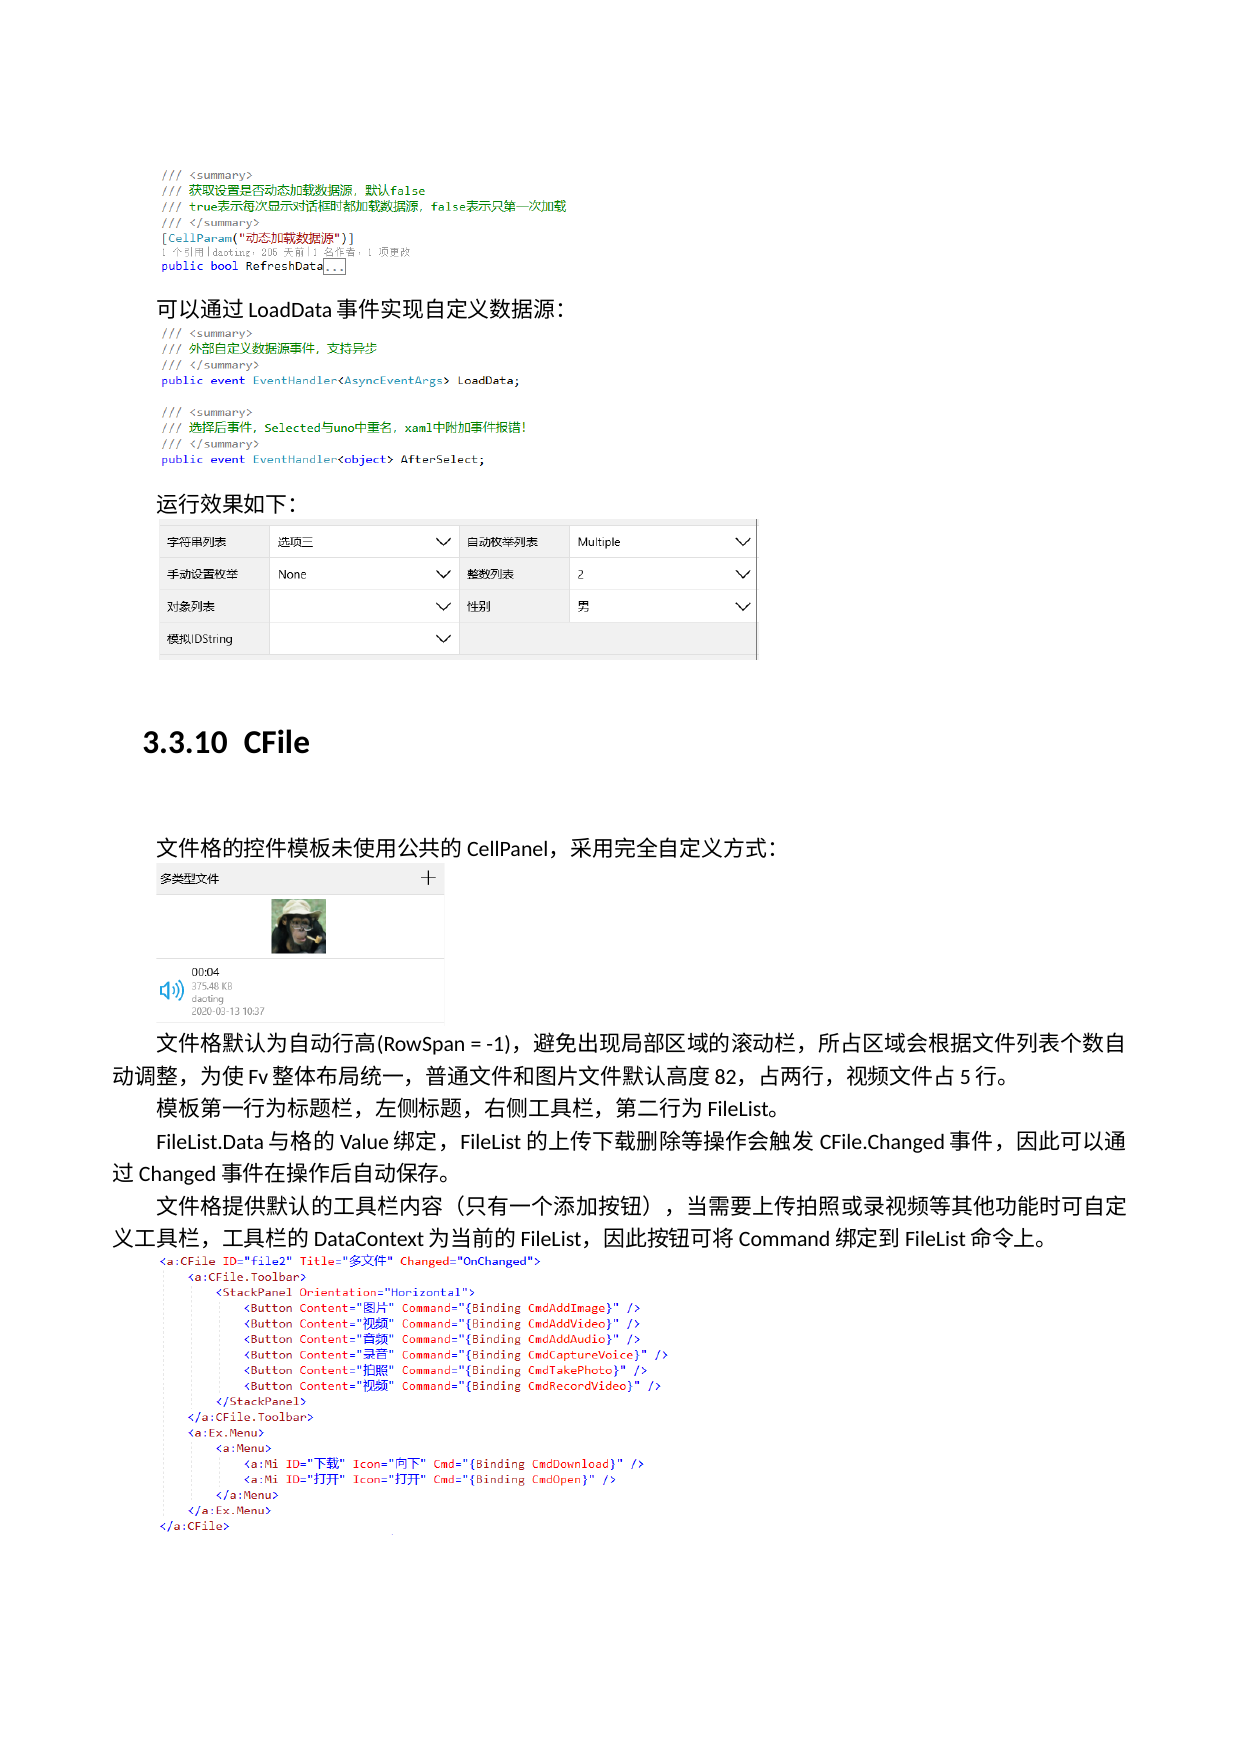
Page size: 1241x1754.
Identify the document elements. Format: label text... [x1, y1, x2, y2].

subtitle CFile [142, 709, 1128, 774]
text 可以通过LoadData事件实现自定义数据源： [112, 292, 1128, 324]
picture [156, 324, 535, 470]
text FileList.Data与格的Value绑定，FileList的上传下载删除等操作会触发CFile.Changed事件，因此可以通过Changed事件在操作后自动保存。 [112, 1123, 1128, 1188]
picture [156, 1253, 675, 1535]
text 运行效果如下： [112, 487, 1128, 519]
text 文件格的控件模板未使用公共的CellPanel，采用完全自定义方式： [112, 831, 1128, 863]
text 文件格默认为自动行高(RowSpan = -1)，避免出现局部区域的滚动栏，所占区域会根据文件列表个数自动调整，为使Fv整体布局统一，普通文件和图片文件默认高度82，占两行，视频文件占5行。 [112, 1026, 1128, 1091]
picture [156, 162, 573, 279]
text 文件格提供默认的工具栏内容（只有一个添加按钮），当需要上传拍照或录视频等其他功能时可自定义工具栏，工具栏的DataContext为当前的FileList，因此按钮可将Command绑定到FileList命令上。 [112, 1188, 1128, 1253]
picture [156, 519, 760, 660]
text 模板第一行为标题栏，左侧标题，右侧工具栏，第二行为FileList。 [112, 1091, 1128, 1123]
picture [156, 863, 445, 1026]
